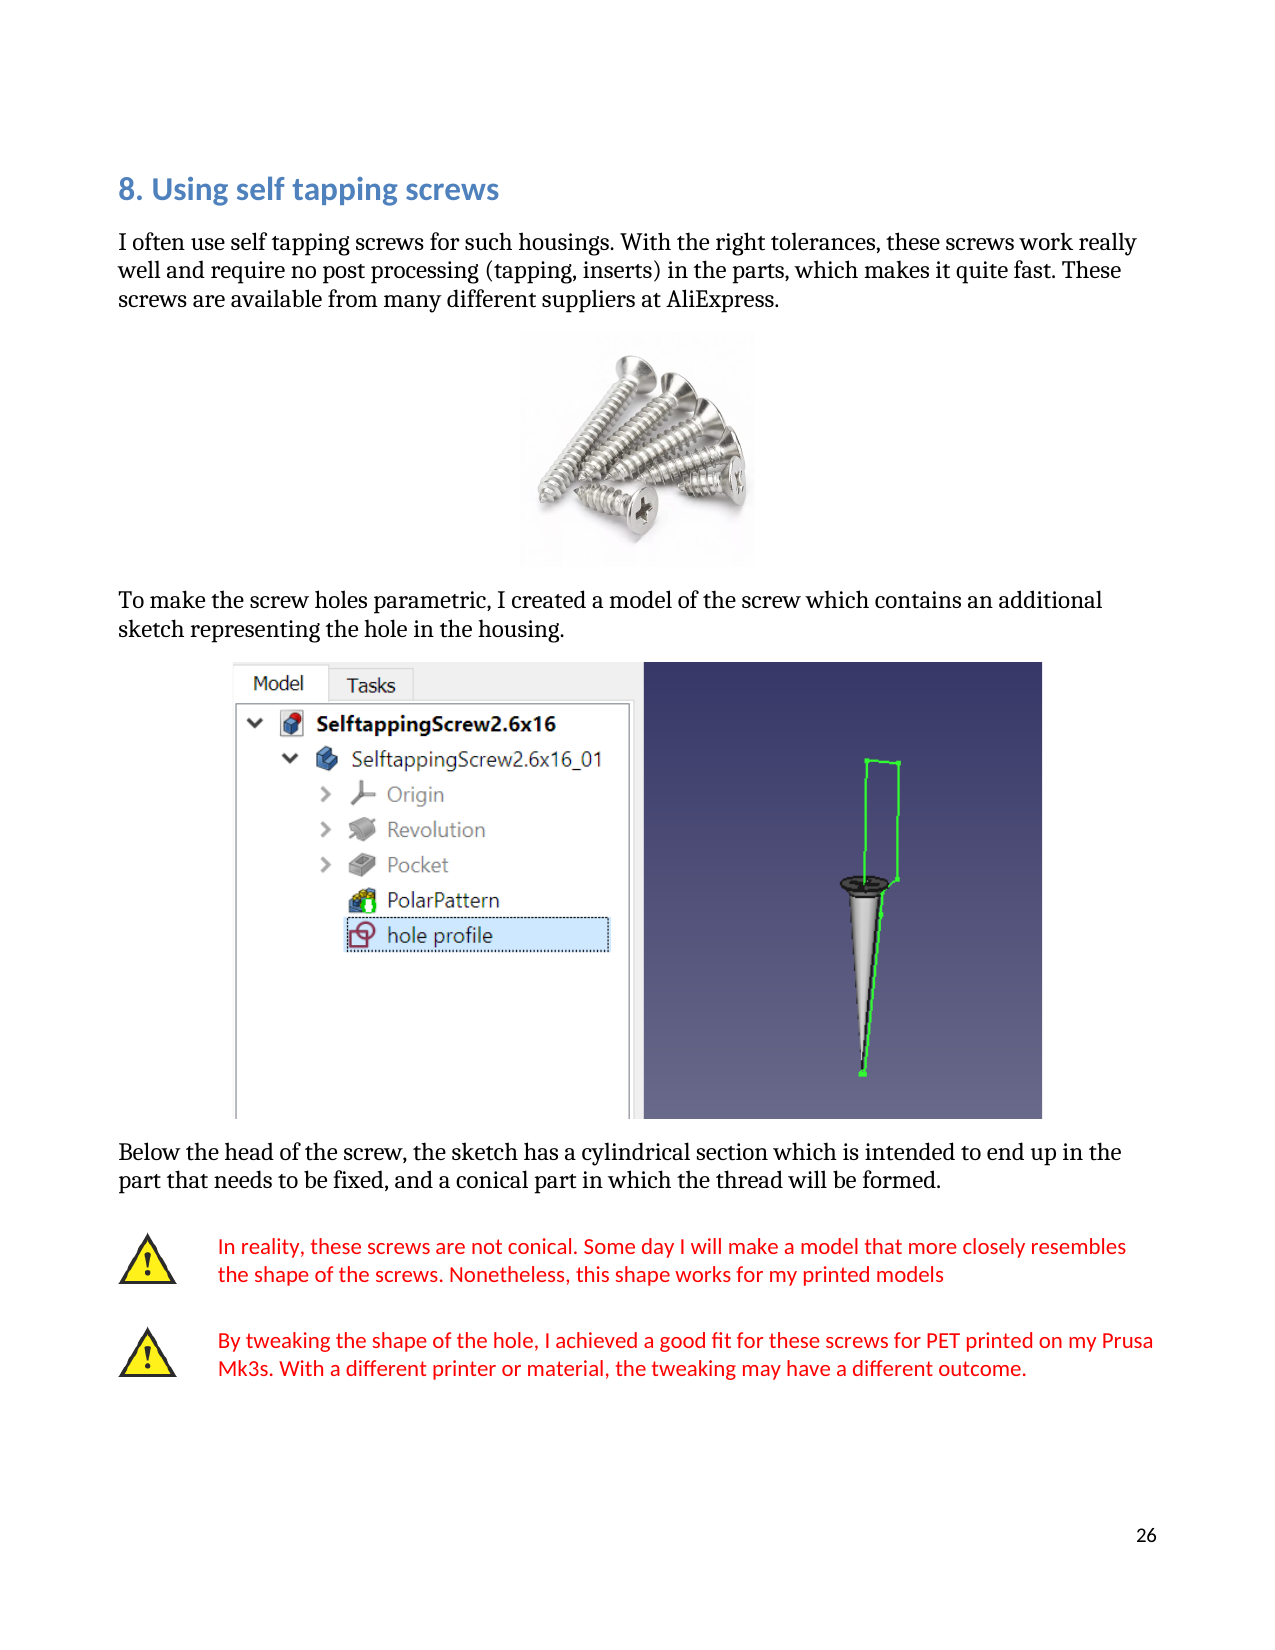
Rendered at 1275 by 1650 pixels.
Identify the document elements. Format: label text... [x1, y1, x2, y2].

picture [118, 1232, 182, 1284]
picture [118, 1326, 182, 1377]
table_cell By tweaking the shape of the hole, I achieved a good fit for these screws for PET printed on my Prusa Mk3s. With a different printer or material, the tweaking may have a different outcome. [206, 1308, 1168, 1401]
picture [520, 332, 755, 567]
text To make the screw holes parametric, I created a model of the screw which contains an additional sketch representing the hole in the housing. [118, 586, 1157, 643]
table_header In reality, these screws are not conical. Some day I will make a model that more closely resembles the shape of the screws. Nonetheless, this shape works for my printed models [206, 1214, 1168, 1307]
text I often use self tapping screws for such housings. With the right tolerances, these screws work really well and require no post processing (tapping, inserts) in the parts, which makes it quite fast. These screws are available from many different suppliers at AliExpress. [118, 228, 1157, 314]
table_cell [107, 1308, 206, 1401]
text Below the head of the screw, the sketch has a cylindrical section which is intended to end up in the part that needs to be fixed, and a conical part in which the thread will be formed. [118, 1137, 1157, 1195]
table_header [107, 1214, 206, 1307]
subtitle Using self tapping screws [118, 168, 1157, 209]
picture [232, 662, 1043, 1119]
